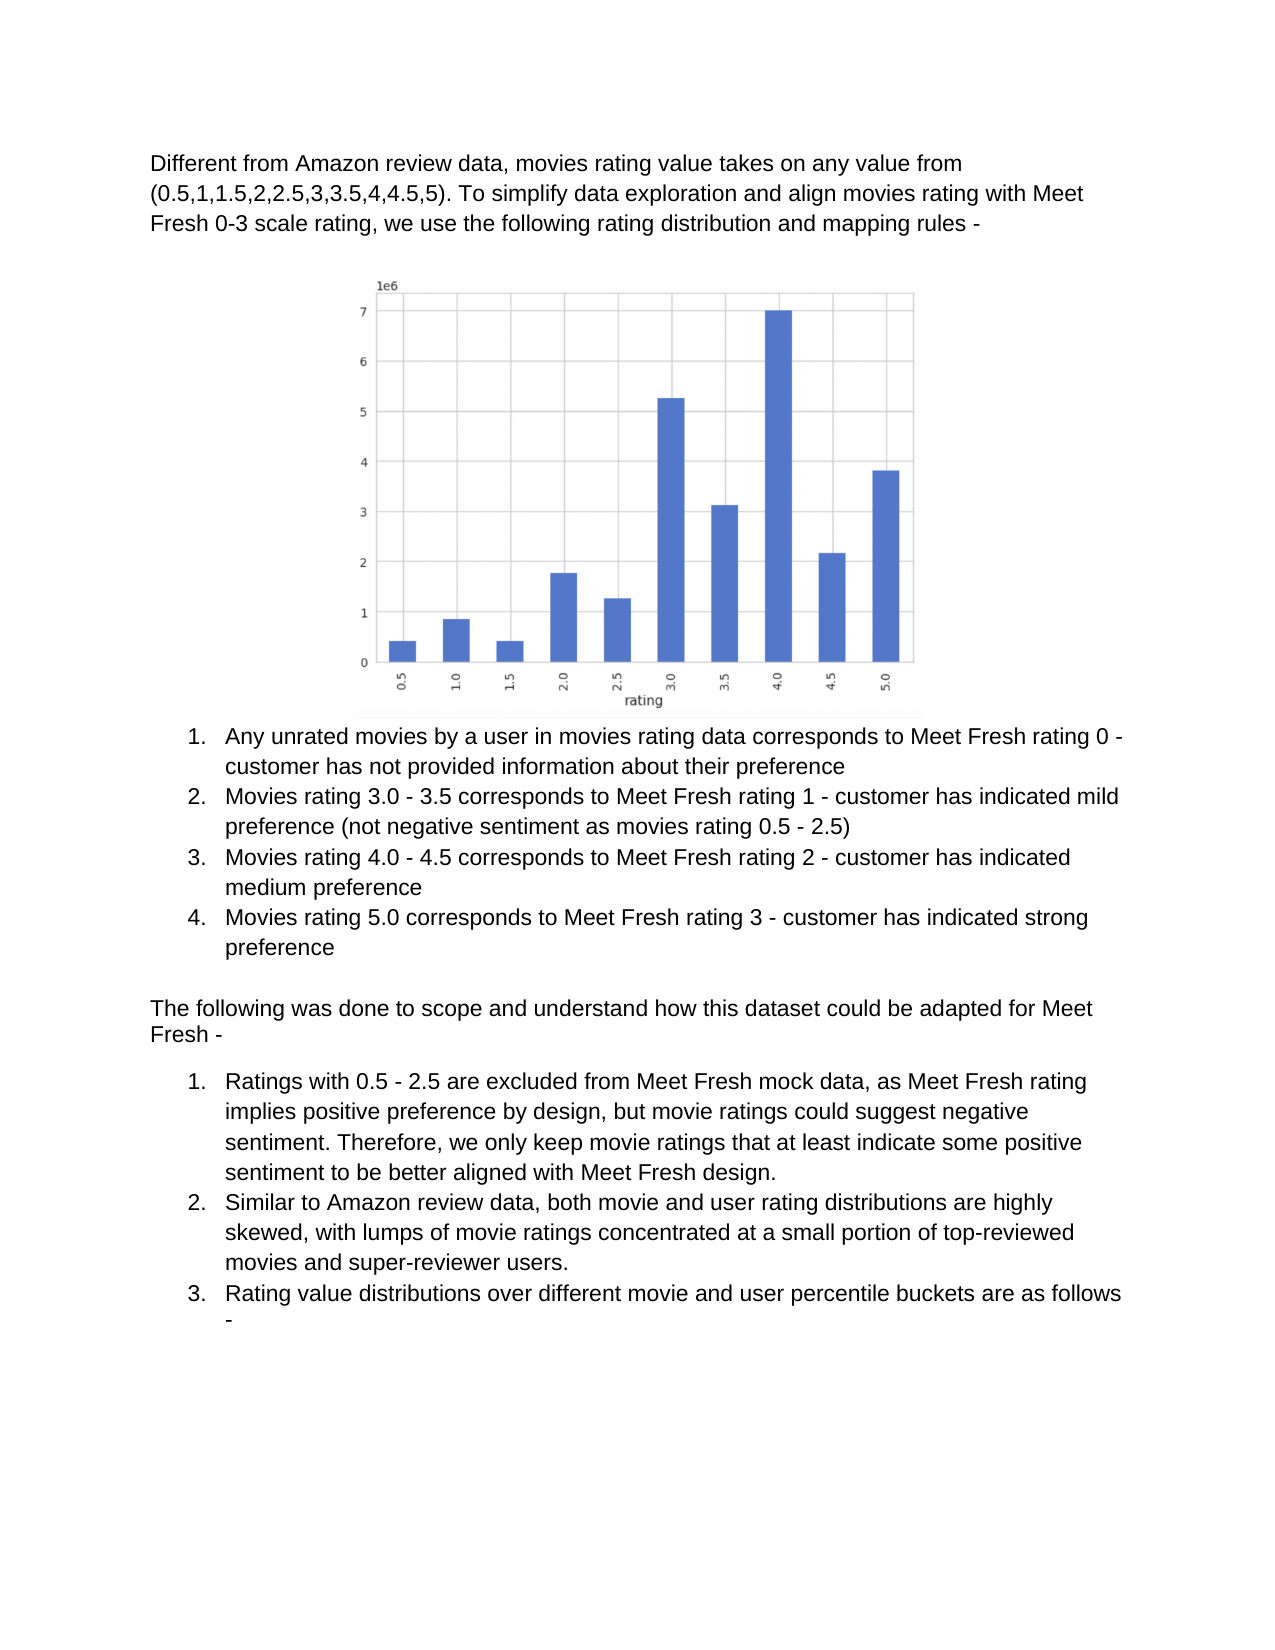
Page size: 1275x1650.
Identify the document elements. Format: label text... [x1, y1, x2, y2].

list Rating value distributions over different movie and user percentile buckets are as follows - [187, 1279, 1125, 1332]
list Ratings with 0.5 - 2.5 are excluded from Meet Fresh mock data, as Meet Fresh rating implies positive preference by design, but movie ratings could suggest negative sentiment. Therefore, we only keep movie ratings that at least indicate some positive sentiment to be better aligned with Meet Fresh design. [187, 1068, 1125, 1185]
picture [353, 270, 922, 719]
list Movies rating 5.0 corresponds to Meet Fresh rating 3 - customer has indicated strong preference [187, 904, 1125, 961]
list Any unrated movies by a user in movies rating data corresponds to Meet Fresh rating 0 - customer has not provided information about their preference [187, 723, 1125, 779]
text The following was done to scope and understand how this dataset could be adapted for Meet Fresh - [150, 994, 1125, 1047]
list Similar to Amazon review data, both movie and user rating distributions are highly skewed, with lumps of movie ratings concentrated at a small portion of top-reviewed movies and super-reviewer users. [187, 1189, 1125, 1276]
list Movies rating 3.0 - 3.5 corresponds to Meet Fresh rating 1 - customer has indicated mild preference (not negative sentiment as movies rating 0.5 - 2.5) [187, 783, 1125, 840]
text Different from Amazon review data, movies rating value takes on any value from (0.5,1,1.5,2,2.5,3,3.5,4,4.5,5). To simplify data exploration and align movies rating with Meet Fresh 0-3 scale rating, we use the following rating distribution and mapping rules - [150, 150, 1125, 237]
list Movies rating 4.0 - 4.5 corresponds to Meet Fresh rating 2 - customer has indicated medium preference [187, 843, 1125, 900]
